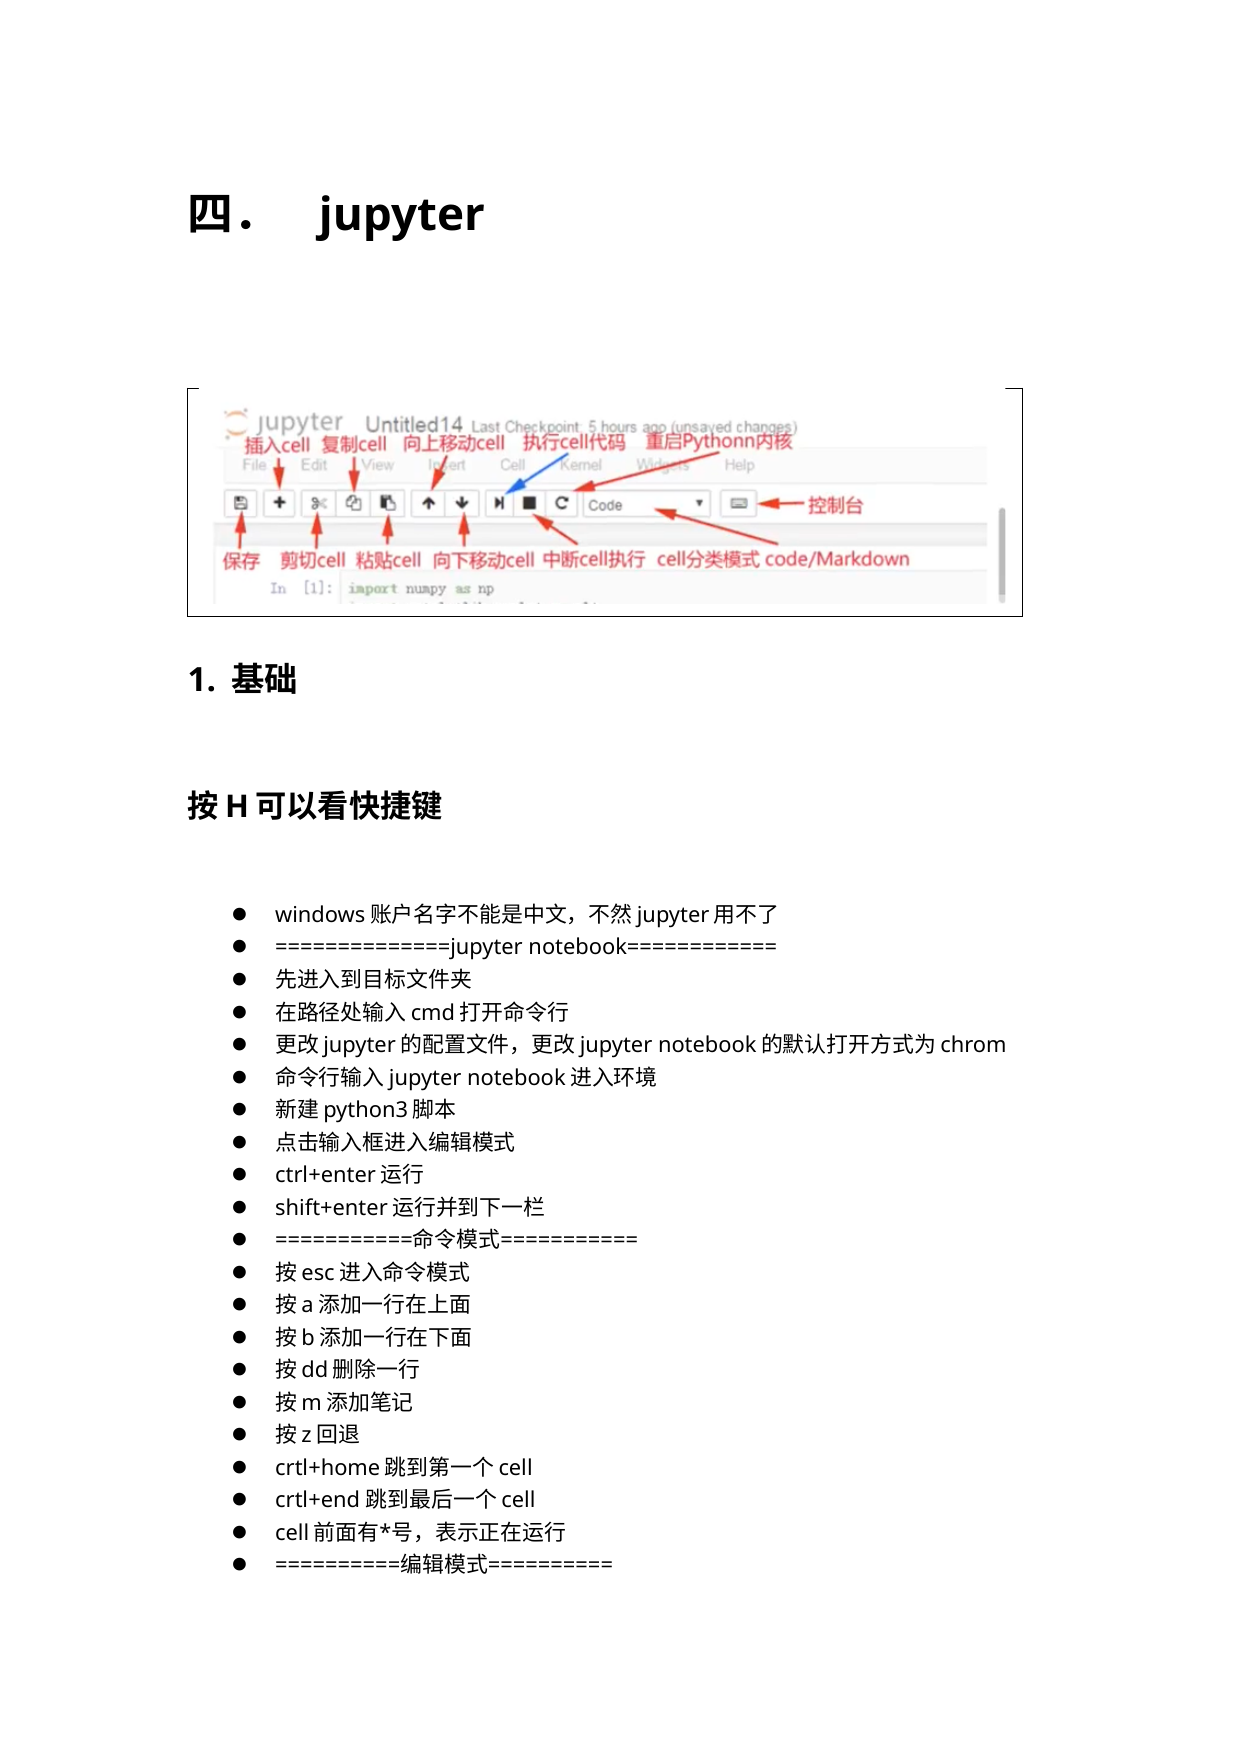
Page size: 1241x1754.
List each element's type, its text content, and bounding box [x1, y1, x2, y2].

list ==========编辑模式========== [231, 1547, 1053, 1579]
list 点击输入框进入编辑模式 [231, 1124, 1053, 1157]
subtitle 基础 [187, 644, 1053, 709]
table_header [188, 389, 1022, 616]
list 更改jupyter的配置文件，更改jupyter notebook的默认打开方式为chrom [231, 1027, 1053, 1059]
list 按z回退 [231, 1417, 1053, 1449]
subtitle jupyter [187, 162, 1053, 259]
list 命令行输入jupyter notebook进入环境 [231, 1059, 1053, 1092]
list crtl+home跳到第一个cell [231, 1449, 1053, 1482]
list 按dd删除一行 [231, 1352, 1053, 1384]
list 按b添加一行在下面 [231, 1319, 1053, 1352]
list ===========命令模式=========== [231, 1222, 1053, 1254]
list ==============jupyter notebook============ [231, 929, 1053, 962]
list 按m添加笔记 [231, 1384, 1053, 1417]
list cell前面有*号，表示正在运行 [231, 1514, 1053, 1547]
picture [198, 388, 1006, 604]
list windows账户名字不能是中文，不然jupyter用不了 [231, 897, 1053, 929]
subtitle 按H可以看快捷键 [187, 772, 1053, 837]
list 在路径处输入cmd打开命令行 [231, 994, 1053, 1027]
list ctrl+enter运行 [231, 1157, 1053, 1189]
list 先进入到目标文件夹 [231, 962, 1053, 994]
list crtl+end 跳到最后一个cell [231, 1482, 1053, 1514]
list 新建python3脚本 [231, 1092, 1053, 1124]
list shift+enter运行并到下一栏 [231, 1189, 1053, 1222]
list 按a添加一行在上面 [231, 1287, 1053, 1319]
list 按esc进入命令模式 [231, 1254, 1053, 1287]
